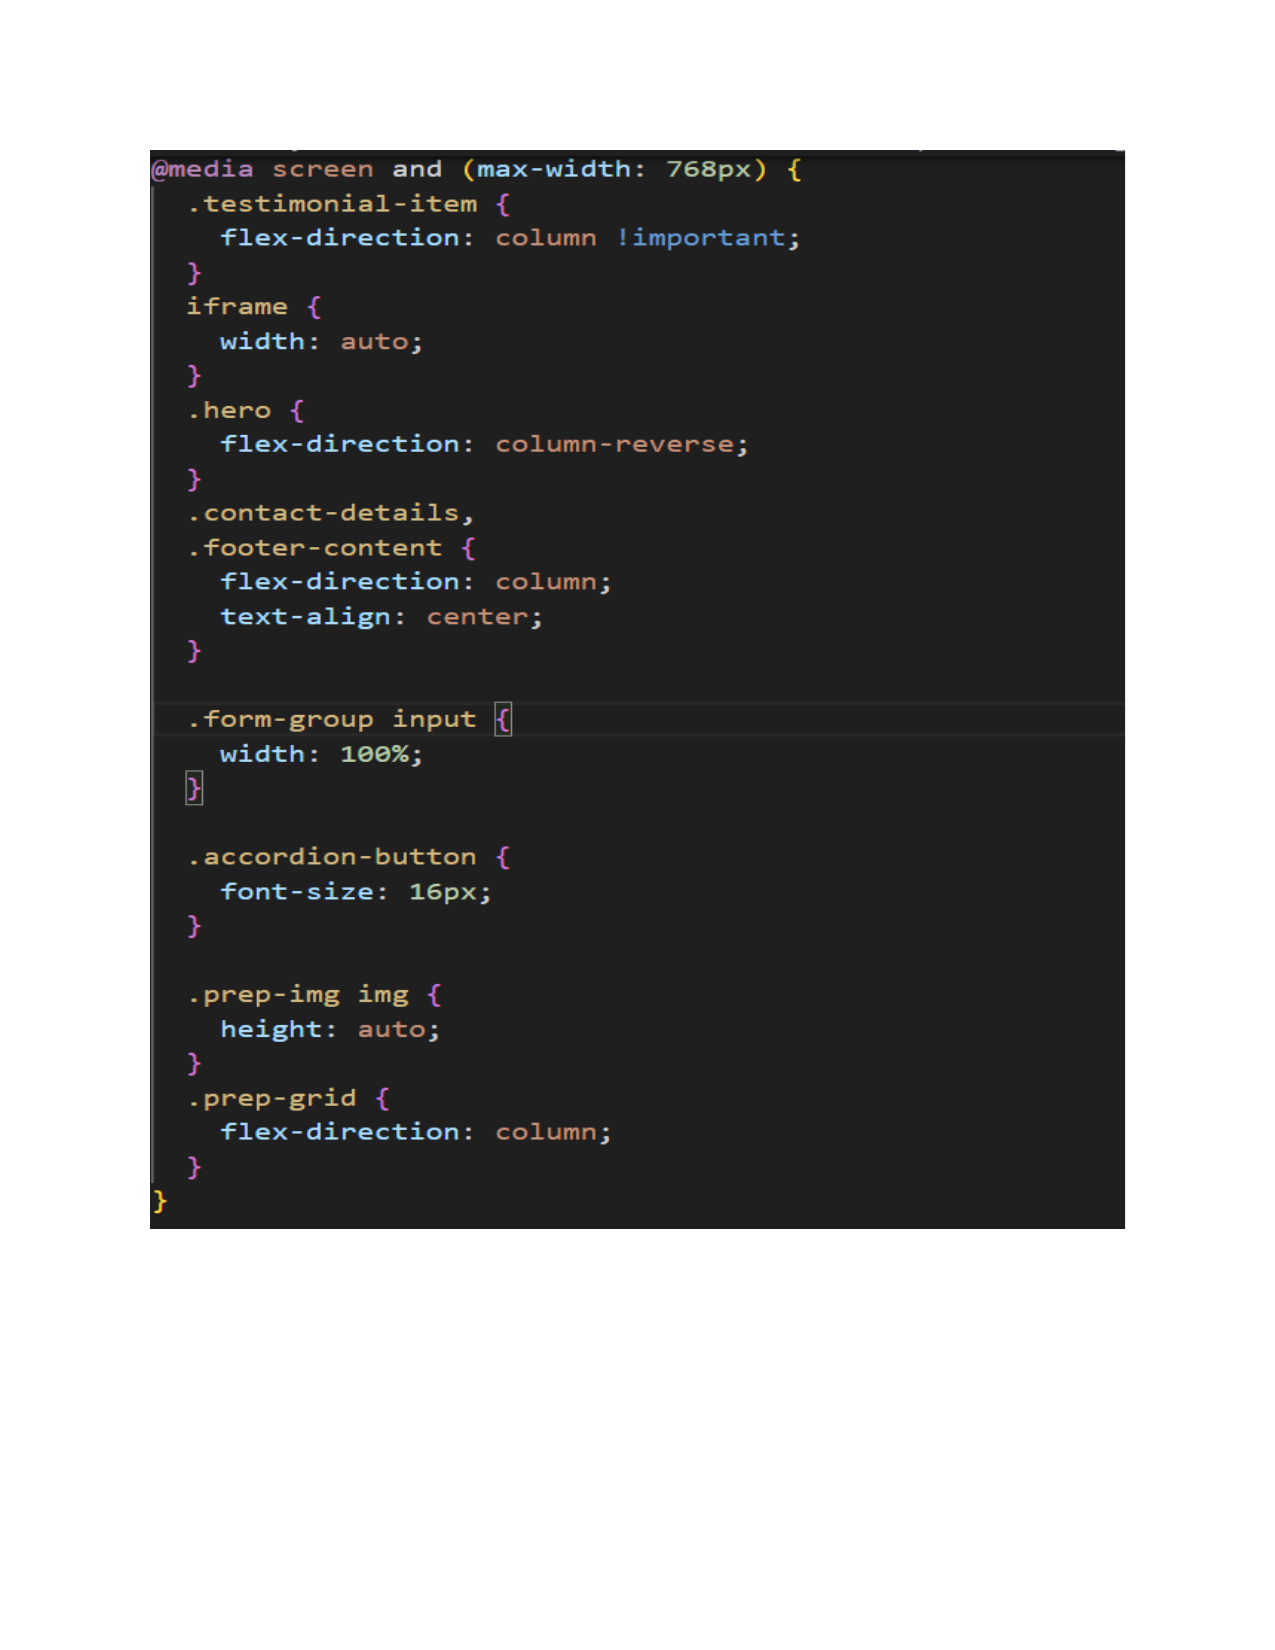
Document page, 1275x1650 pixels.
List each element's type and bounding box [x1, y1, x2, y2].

picture [150, 150, 1125, 1229]
